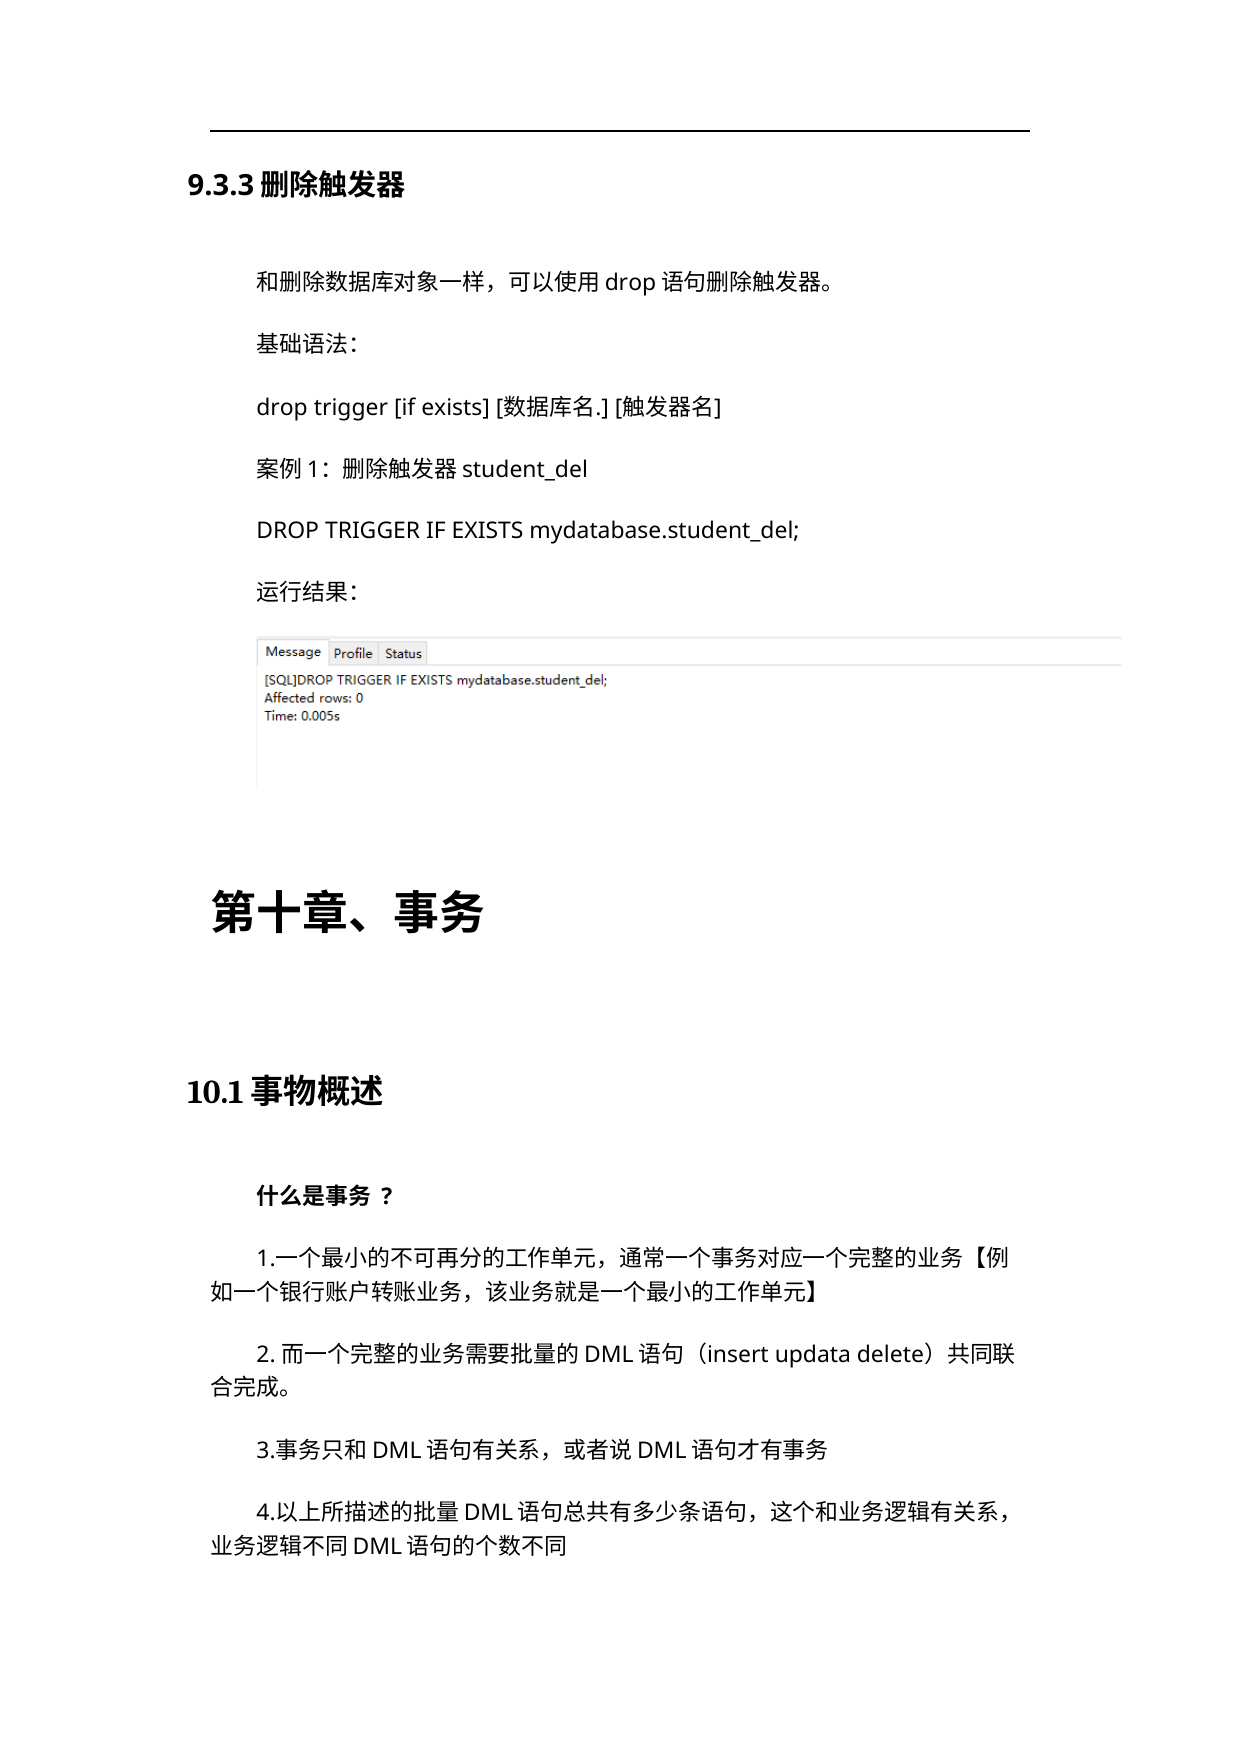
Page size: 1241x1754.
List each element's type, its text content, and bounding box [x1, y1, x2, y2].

list 4.以上所描述的批量DML语句总共有多少条语句，这个和业务逻辑有关系，业务逻辑不同DML语句的个数不同 [210, 1494, 1030, 1561]
picture [256, 636, 1122, 787]
list 案例1：删除触发器student_del [210, 451, 1030, 484]
list 1.一个最小的不可再分的工作单元，通常一个事务对应一个完整的业务【例如一个银行账户转账业务，该业务就是一个最小的工作单元】 [210, 1240, 1030, 1307]
list 什么是事务 ? [210, 1178, 1030, 1211]
list 运行结果： [210, 574, 1030, 607]
subtitle 10.1事物概述 [187, 1065, 1030, 1113]
list 基础语法： [210, 326, 1030, 359]
list 2. 而一个完整的业务需要批量的DML语句（insert updata delete）共同联合完成。 [210, 1336, 1030, 1402]
list drop trigger [if exists] [数据库名.] [触发器名] [210, 389, 1030, 422]
list DROP TRIGGER IF EXISTS mydatabase.student_del; [210, 514, 1030, 545]
subtitle 9.3.3删除触发器 [187, 161, 1030, 204]
list 3.事务只和DML语句有关系，或者说DML语句才有事务 [210, 1432, 1030, 1465]
list 和删除数据库对象一样，可以使用drop语句删除触发器。 [210, 264, 1030, 297]
